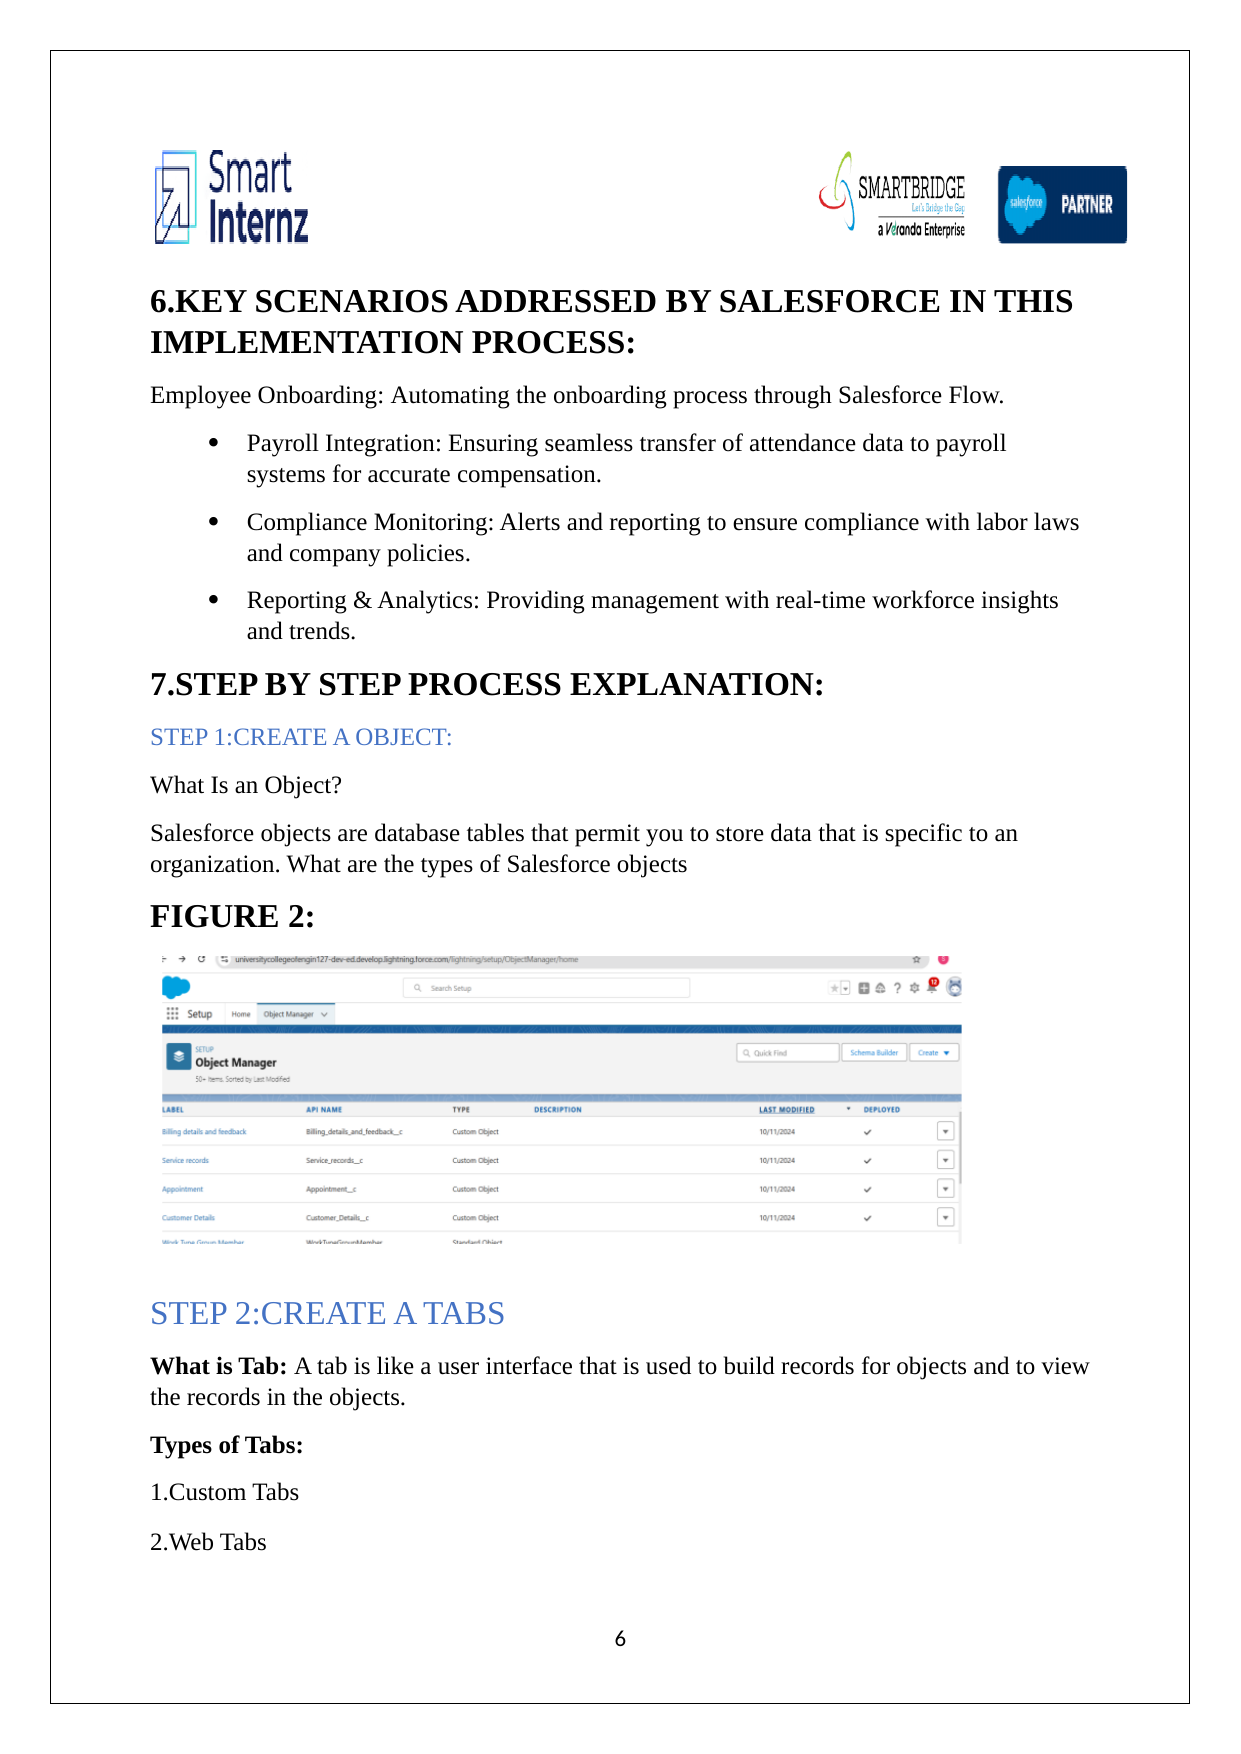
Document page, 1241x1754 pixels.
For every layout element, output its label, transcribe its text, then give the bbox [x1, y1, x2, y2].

text 2.Web Tabs [150, 1527, 1090, 1556]
list Compliance Monitoring: Alerts and reporting to ensure compliance with labor laws and company policies. [209, 507, 1090, 566]
text 7.STEP BY STEP PROCESS EXPLANATION: [150, 664, 1090, 702]
list Reporting & Analytics: Providing management with real-time workforce insights and trends. [209, 585, 1090, 645]
text Salesforce objects are database tables that permit you to store data that is specific to an organization. What are the types of Salesforce objects [150, 818, 1090, 877]
text FIGURE 2: [150, 896, 1090, 935]
list Payroll Integration: Ensuring seamless transfer of attendance data to payroll systems for accurate compensation. [209, 428, 1090, 488]
text Types of Tabs: [150, 1430, 1090, 1458]
text What is Tab: A tab is like a user interface that is used to build records for objects and to view the records in the objects. [150, 1351, 1090, 1411]
text 6.KEY SCENARIOS ADDRESSED BY SALESFORCE IN THIS IMPLEMENTATION PROCESS: [150, 281, 1090, 361]
picture [997, 166, 1128, 244]
picture [150, 954, 1066, 1290]
text STEP 1:CREATE A OBJECT: [150, 722, 1090, 751]
text 1.Custom Tabs [150, 1477, 1090, 1506]
picture [150, 150, 312, 244]
text What Is an Object? [150, 770, 1090, 799]
picture [818, 151, 965, 239]
text Employee Onboarding: Automating the onboarding process through Salesforce Flow. [150, 380, 1090, 409]
